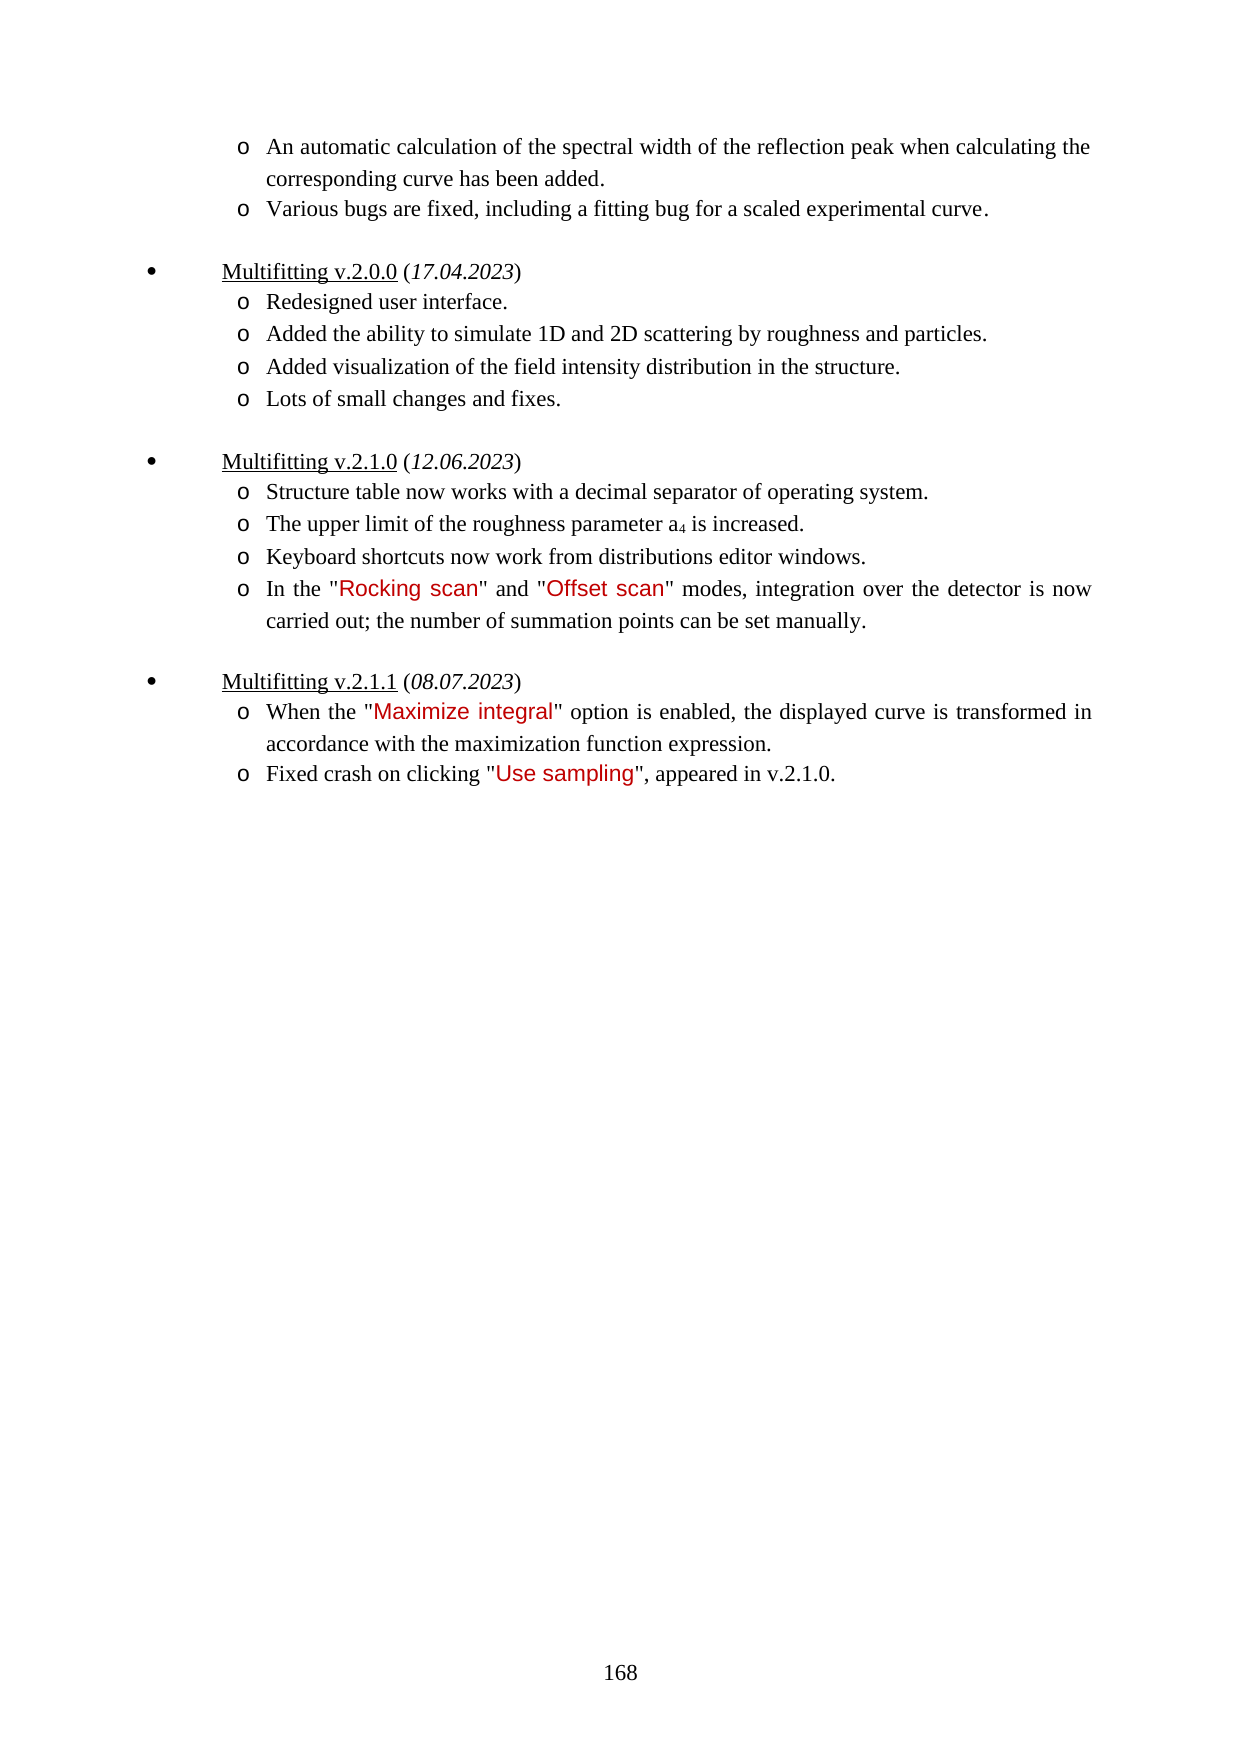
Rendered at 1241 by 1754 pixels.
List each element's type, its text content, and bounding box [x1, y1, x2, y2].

list In the "Rocking scan" and "Offset scan" modes, integration over the detector is now carried out; the number of summation points can be set manually. [236, 575, 1093, 634]
list Fixed crash on clicking "Use sampling", appeared in v.2.1.0. [236, 760, 1093, 789]
list The upper limit of the roughness parameter a4 is increased. [236, 510, 1093, 539]
list Various bugs are fixed, including a fitting bug for a scaled experimental curve. [236, 195, 1093, 223]
list Keyboard shortcuts now work from distributions editor windows. [236, 543, 1093, 571]
list Lots of small changes and fixes. [236, 385, 1093, 413]
list Added the ability to simulate 1D and 2D scattering by roughness and particles. [236, 320, 1093, 349]
list Structure table now works with a decimal separator of operating system. [236, 478, 1093, 506]
list An automatic calculation of the spectral width of the reflection peak when calculating the corresponding curve has been added. [236, 133, 1093, 191]
list When the "Maximize integral" option is enabled, the displayed curve is transformed in accordance with the maximization function expression. [236, 698, 1093, 757]
list Multifitting v.2.0.0 (17.04.2023) [148, 258, 1093, 284]
list Multifitting v.2.1.0 (12.06.2023) [148, 448, 1093, 474]
list Redesigned user interface. [236, 288, 1093, 316]
list Added visualization of the field intensity distribution in the structure. [236, 353, 1093, 381]
list Multifitting v.2.1.1 (08.07.2023) [148, 668, 1093, 694]
